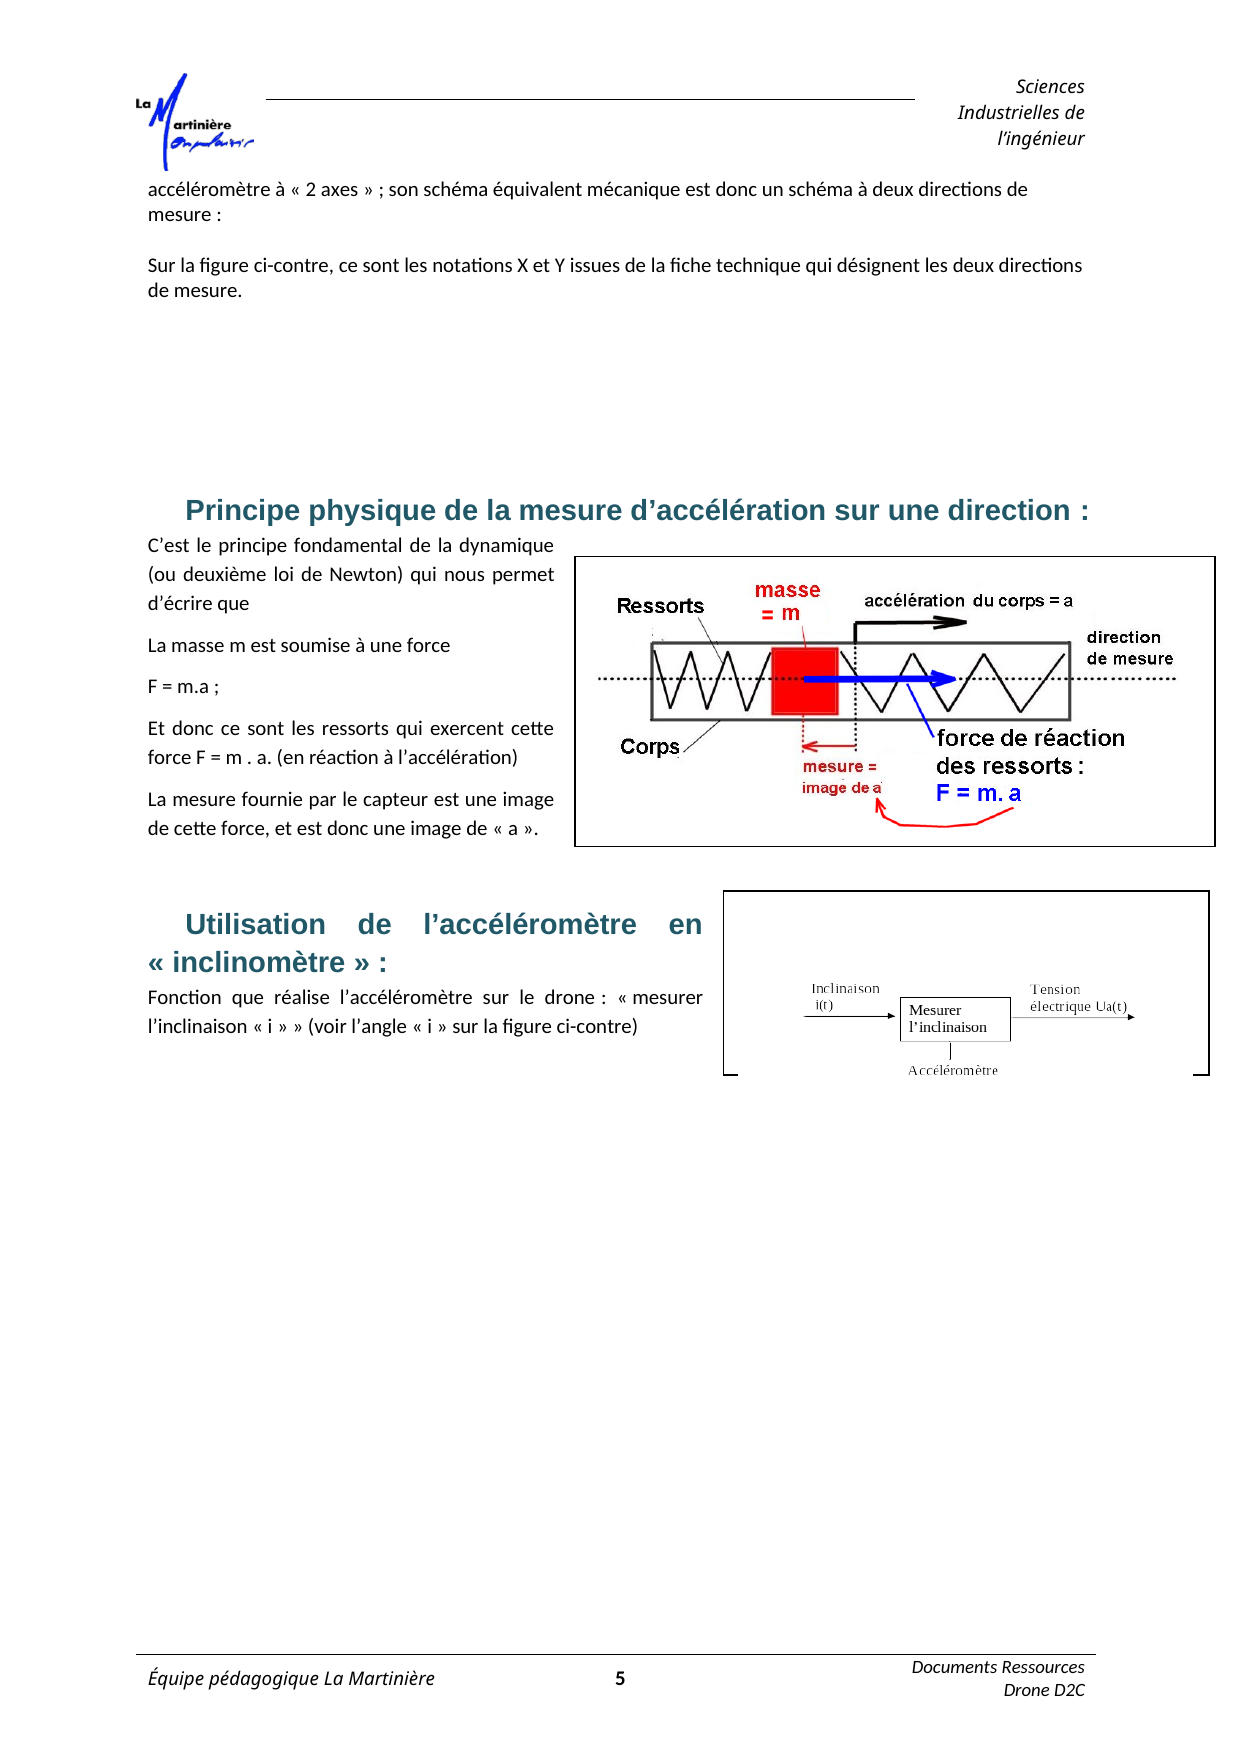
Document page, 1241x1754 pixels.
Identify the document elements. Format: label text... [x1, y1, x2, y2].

text C’est le principe fondamental de la dynamique (ou deuxième loi de Newton) qui nous permet d’écrire que [148, 532, 1093, 616]
text Nota : L’accéléromètre ADXL322 est un accéléromètre à « 2 axes » ; son schéma équivalent mécanique est donc un schéma à deux directions de mesure : [148, 176, 1093, 227]
text F = m.a ; [148, 673, 1093, 699]
text La mesure fournie par le capteur est une image de cette force, et est donc une image de « a ». [148, 786, 1093, 841]
text Fonction que réalise l’accéléromètre sur le drone : « mesurer l’inclinaison « i » » (voir l’angle « i » sur la figure ci-contre) [148, 984, 1093, 1038]
picture [136, 73, 254, 171]
subtitle Utilisation de l’accéléromètre en « inclinomètre » : [148, 907, 1093, 979]
subtitle Principe physique de la mesure d’accélération sur une direction : [148, 493, 1093, 527]
text Et donc ce sont les ressorts qui exercent cette force F = m . a. (en réaction à l’accélération) [148, 715, 1093, 770]
text Sur la figure ci-contre, ce sont les notations X et Y issues de la fiche technique qui désignent les deux directions de mesure. [148, 252, 1093, 303]
text La masse m est soumise à une force [148, 632, 1093, 657]
